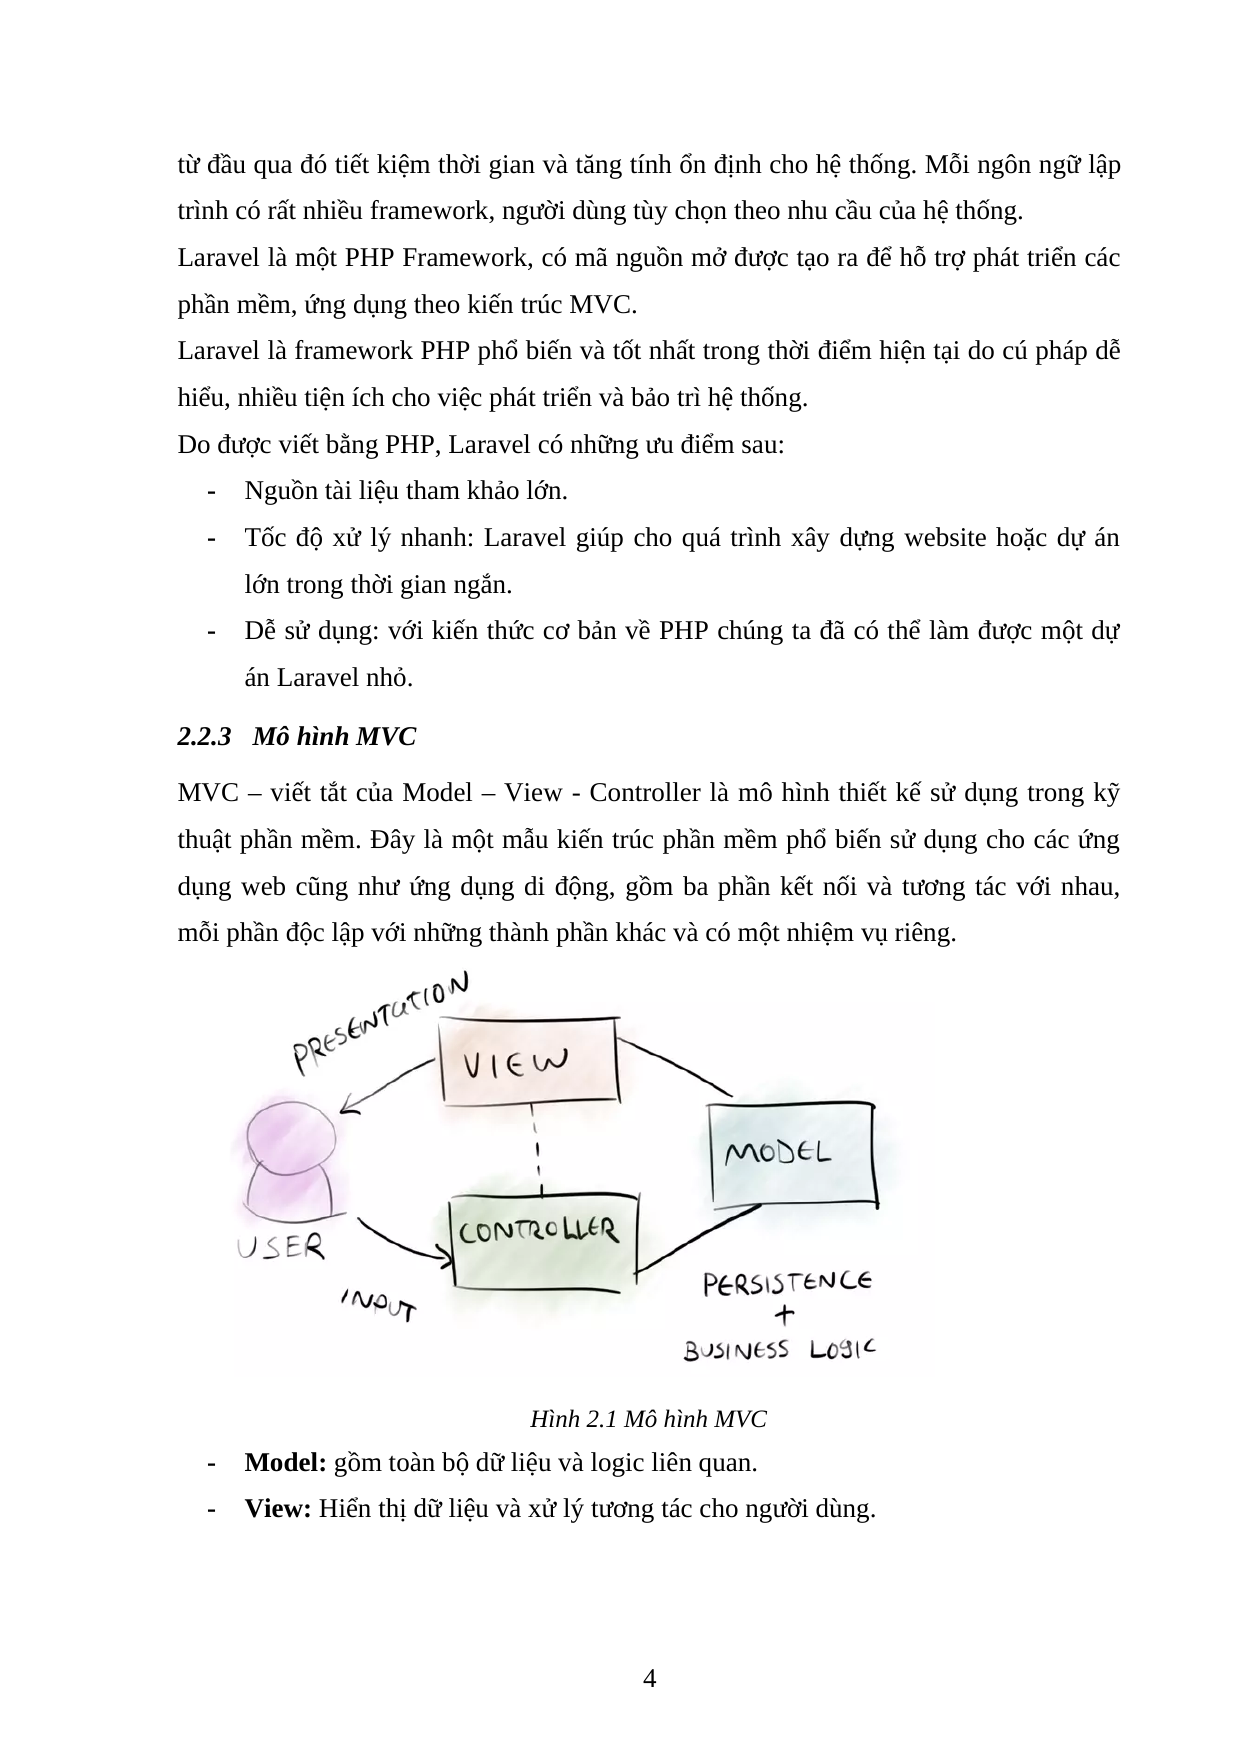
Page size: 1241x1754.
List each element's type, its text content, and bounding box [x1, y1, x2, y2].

subtitle Mô hình MVC [177, 720, 1122, 751]
text Nguồn tài liệu tham khảo lớn. [207, 474, 1122, 506]
text Model: gồm toàn bộ dữ liệu và logic liên quan. [207, 1446, 1122, 1477]
text Hình 2.1 Mô hình MVC [177, 1404, 1122, 1433]
text MVC – viết tắt của Model – View - Controller là mô hình thiết kế sử dụng trong kỹ thuật phần mềm. Đây là một mẫu kiến trúc phần mềm phổ biến sử dụng cho các ứng dụng web cũng như ứng dụng di động, gồm ba phần kết nối và tương tác với nhau, mỗi phần độc lập với những thành phần khác và có một nhiệm vụ riêng. [177, 776, 1122, 947]
picture [177, 963, 936, 1377]
text Laravel là framework PHP phổ biến và tốt nhất trong thời điểm hiện tại do cú pháp dễ hiểu, nhiều tiện ích cho việc phát triển và bảo trì hệ thống. [177, 334, 1122, 412]
text Do được viết bằng PHP, Laravel có những ưu điểm sau: [177, 428, 1122, 459]
text View: Hiển thị dữ liệu và xử lý tương tác cho người dùng. [207, 1492, 1122, 1523]
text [177, 148, 1122, 226]
text Laravel là một PHP Framework, có mã nguồn mở được tạo ra để hỗ trợ phát triển các phần mềm, ứng dụng theo kiến trúc MVC. [177, 241, 1122, 319]
text Dễ sử dụng: với kiến thức cơ bản về PHP chúng ta đã có thể làm được một dự án Laravel nhỏ. [207, 614, 1122, 692]
text Tốc độ xử lý nhanh: Laravel giúp cho quá trình xây dựng website hoặc dự án lớn trong thời gian ngắn. [207, 521, 1122, 599]
